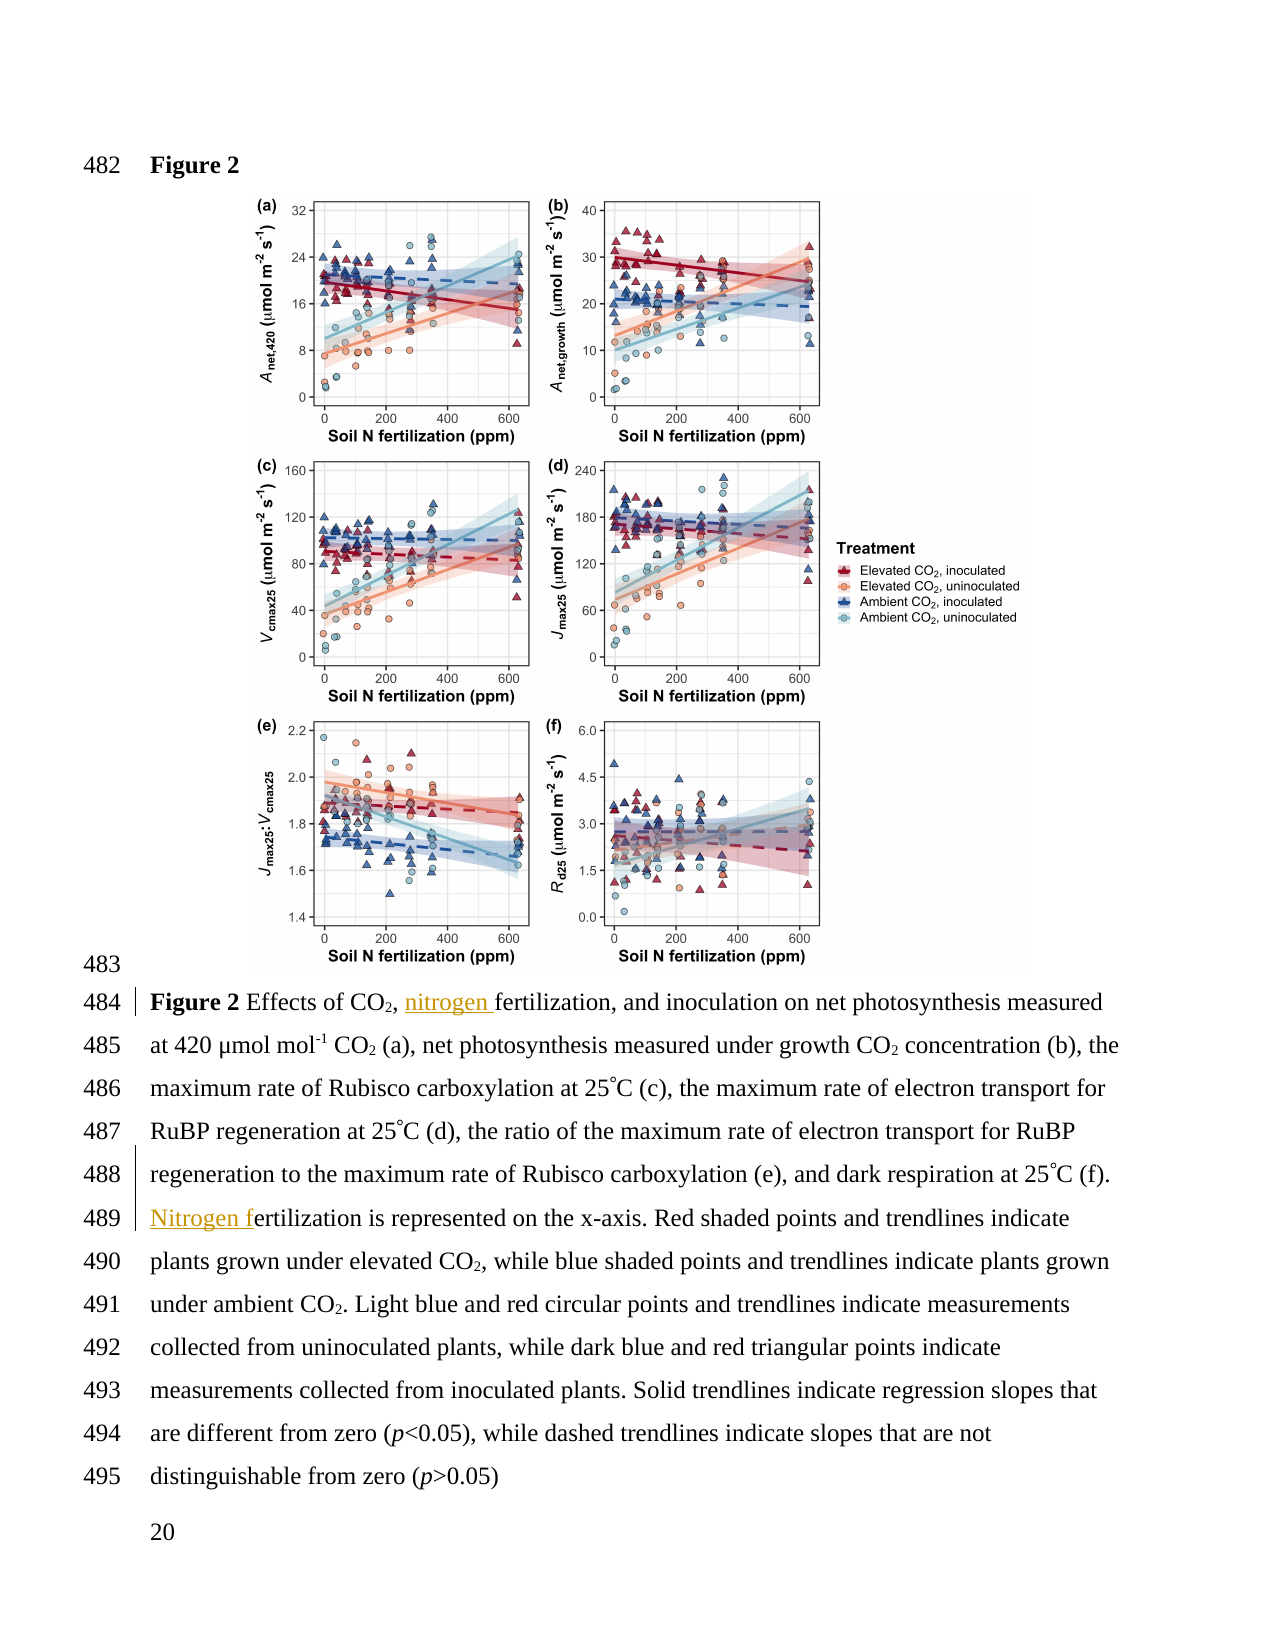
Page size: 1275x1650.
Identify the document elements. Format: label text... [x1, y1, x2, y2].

picture [247, 193, 1028, 973]
text Figure 2 Effects of CO2, fertilization, and inoculation on net photosynthesis measured at 420 μmol mol-1 CO2 (a), net photosynthesis measured under growth CO2 concentration (b), the maximum rate of Rubisco carboxylation at 25C (c), the maximum rate of electron transport for RuBP regeneration at 25C (d), the ratio of the maximum rate of electron transport for RuBP regeneration to the maximum rate of Rubisco carboxylation (e), and dark respiration at 25C (f). ertilization is represented on the x-axis. Red shaded points and trendlines indicate plants grown under elevated CO2, while blue shaded points and trendlines indicate plants grown under ambient CO2. Light blue and red circular points and trendlines indicate measurements collected from uninoculated plants, while dark blue and red triangular points indicate measurements collected from inoculated plants. Solid trendlines indicate regression slopes that are different from zero (p<0.05), while dashed trendlines indicate slopes that are not distinguishable from zero (p>0.05) [150, 987, 1125, 1490]
text Figure 2 [150, 150, 1125, 179]
